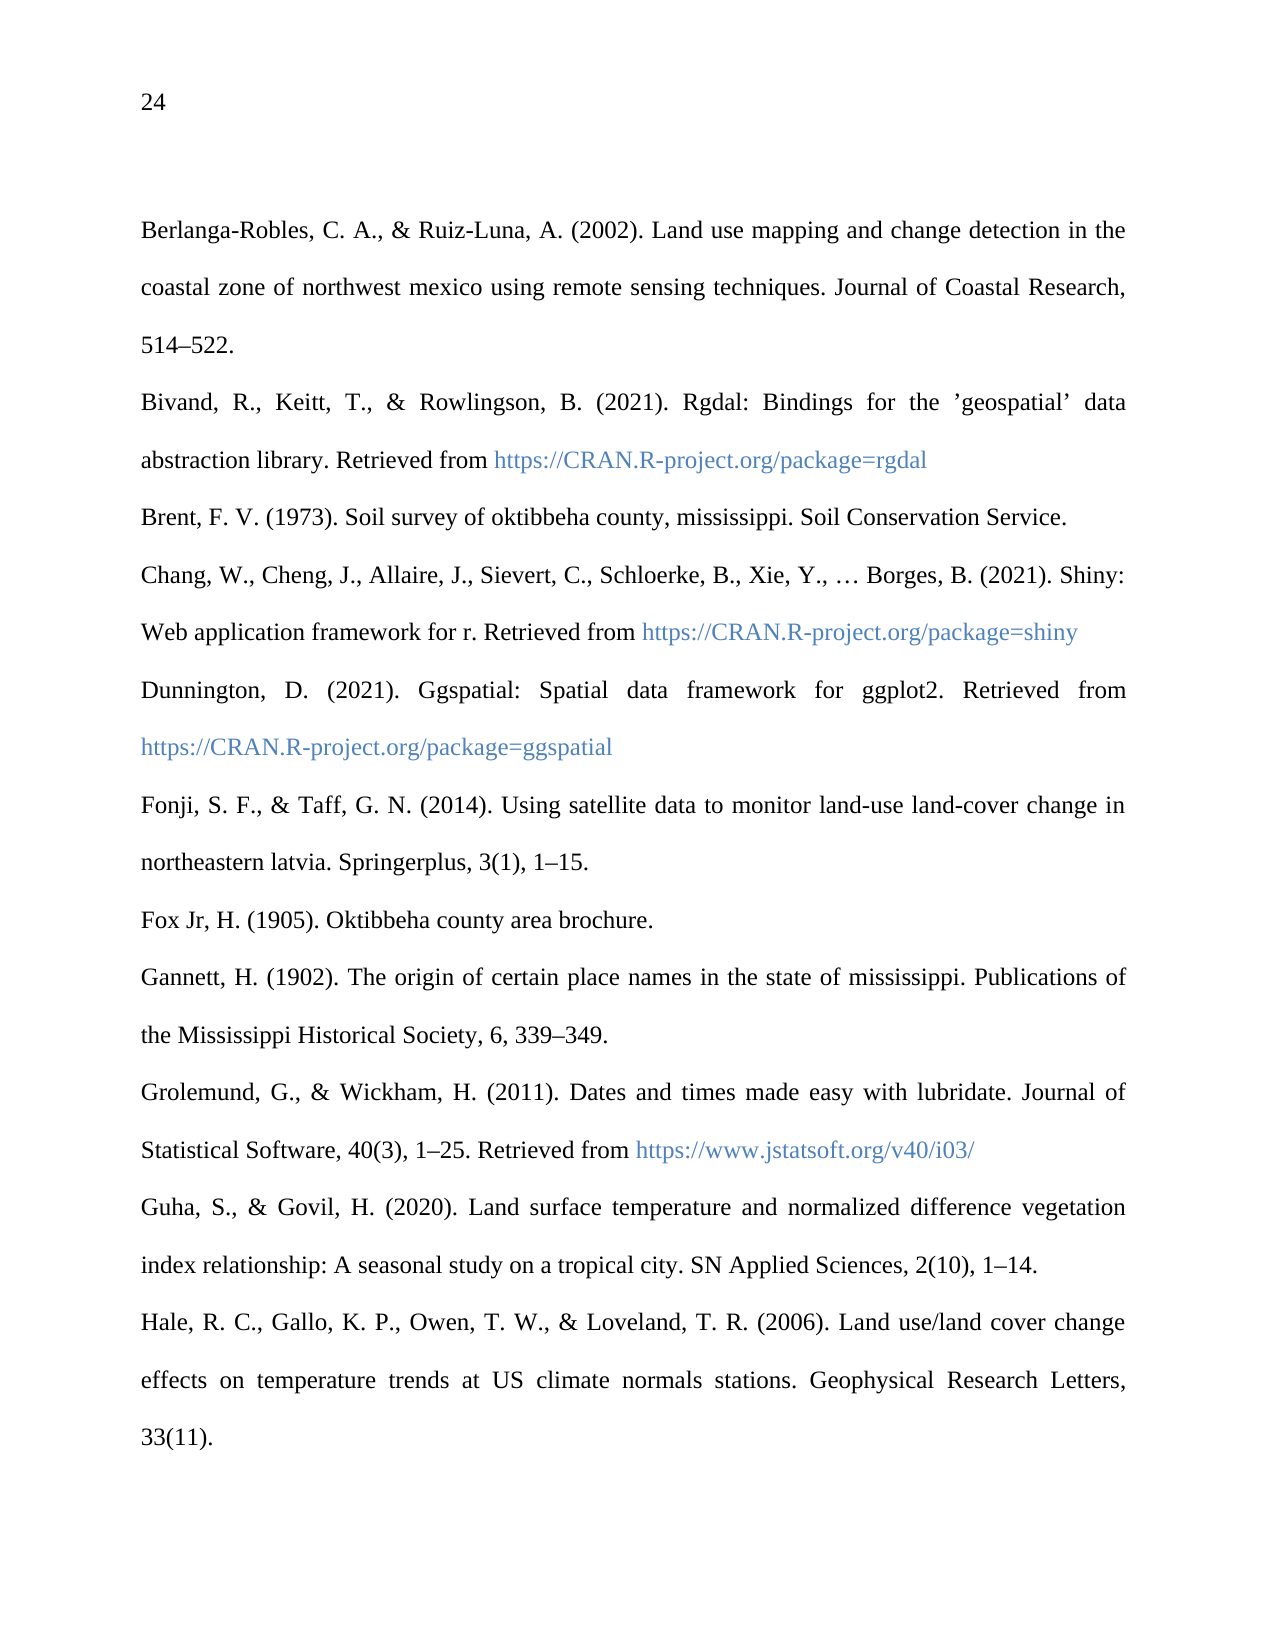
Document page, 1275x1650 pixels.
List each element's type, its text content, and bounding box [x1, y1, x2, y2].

text Grolemund, G., & Wickham, H. (2011). Dates and times made easy with lubridate. Journal of Statistical Software, 40(3), 1–25. Retrieved from https://www.jstatsoft.org/v40/i03/ [141, 1077, 1127, 1164]
text Brent, F. V. (1973). Soil survey of oktibbeha county, mississippi. Soil Conservation Service. [141, 502, 1127, 531]
text Guha, S., & Govil, H. (2020). Land surface temperature and normalized difference vegetation index relationship: A seasonal study on a tropical city. SN Applied Sciences, 2(10), 1–14. [141, 1192, 1127, 1279]
text Berlanga-Robles, C. A., & Ruiz-Luna, A. (2002). Land use mapping and change detection in the coastal zone of northwest mexico using remote sensing techniques. Journal of Coastal Research, 514–522. [141, 215, 1127, 359]
text Dunnington, D. (2021). Ggspatial: Spatial data framework for ggplot2. Retrieved from https://CRAN.R-project.org/package=ggspatial [141, 675, 1127, 761]
text Bivand, R., Keitt, T., & Rowlingson, B. (2021). Rgdal: Bindings for the ’geospatial’ data abstraction library. Retrieved from https://CRAN.R-project.org/package=rgdal [141, 387, 1127, 474]
text Chang, W., Cheng, J., Allaire, J., Sievert, C., Schloerke, B., Xie, Y., … Borges, B. (2021). Shiny: Web application framework for r. Retrieved from https://CRAN.R-project.org/package=shiny [141, 560, 1127, 646]
text Fox Jr, H. (1905). Oktibbeha county area brochure. [141, 905, 1127, 934]
text Fonji, S. F., & Taff, G. N. (2014). Using satellite data to monitor land-use land-cover change in northeastern latvia. Springerplus, 3(1), 1–15. [141, 790, 1127, 876]
text Hale, R. C., Gallo, K. P., Owen, T. W., & Loveland, T. R. (2006). Land use/land cover change effects on temperature trends at US climate normals stations. Geophysical Research Letters, 33(11). [141, 1307, 1127, 1451]
text Gannett, H. (1902). The origin of certain place names in the state of mississippi. Publications of the Mississippi Historical Society, 6, 339–349. [141, 962, 1127, 1049]
